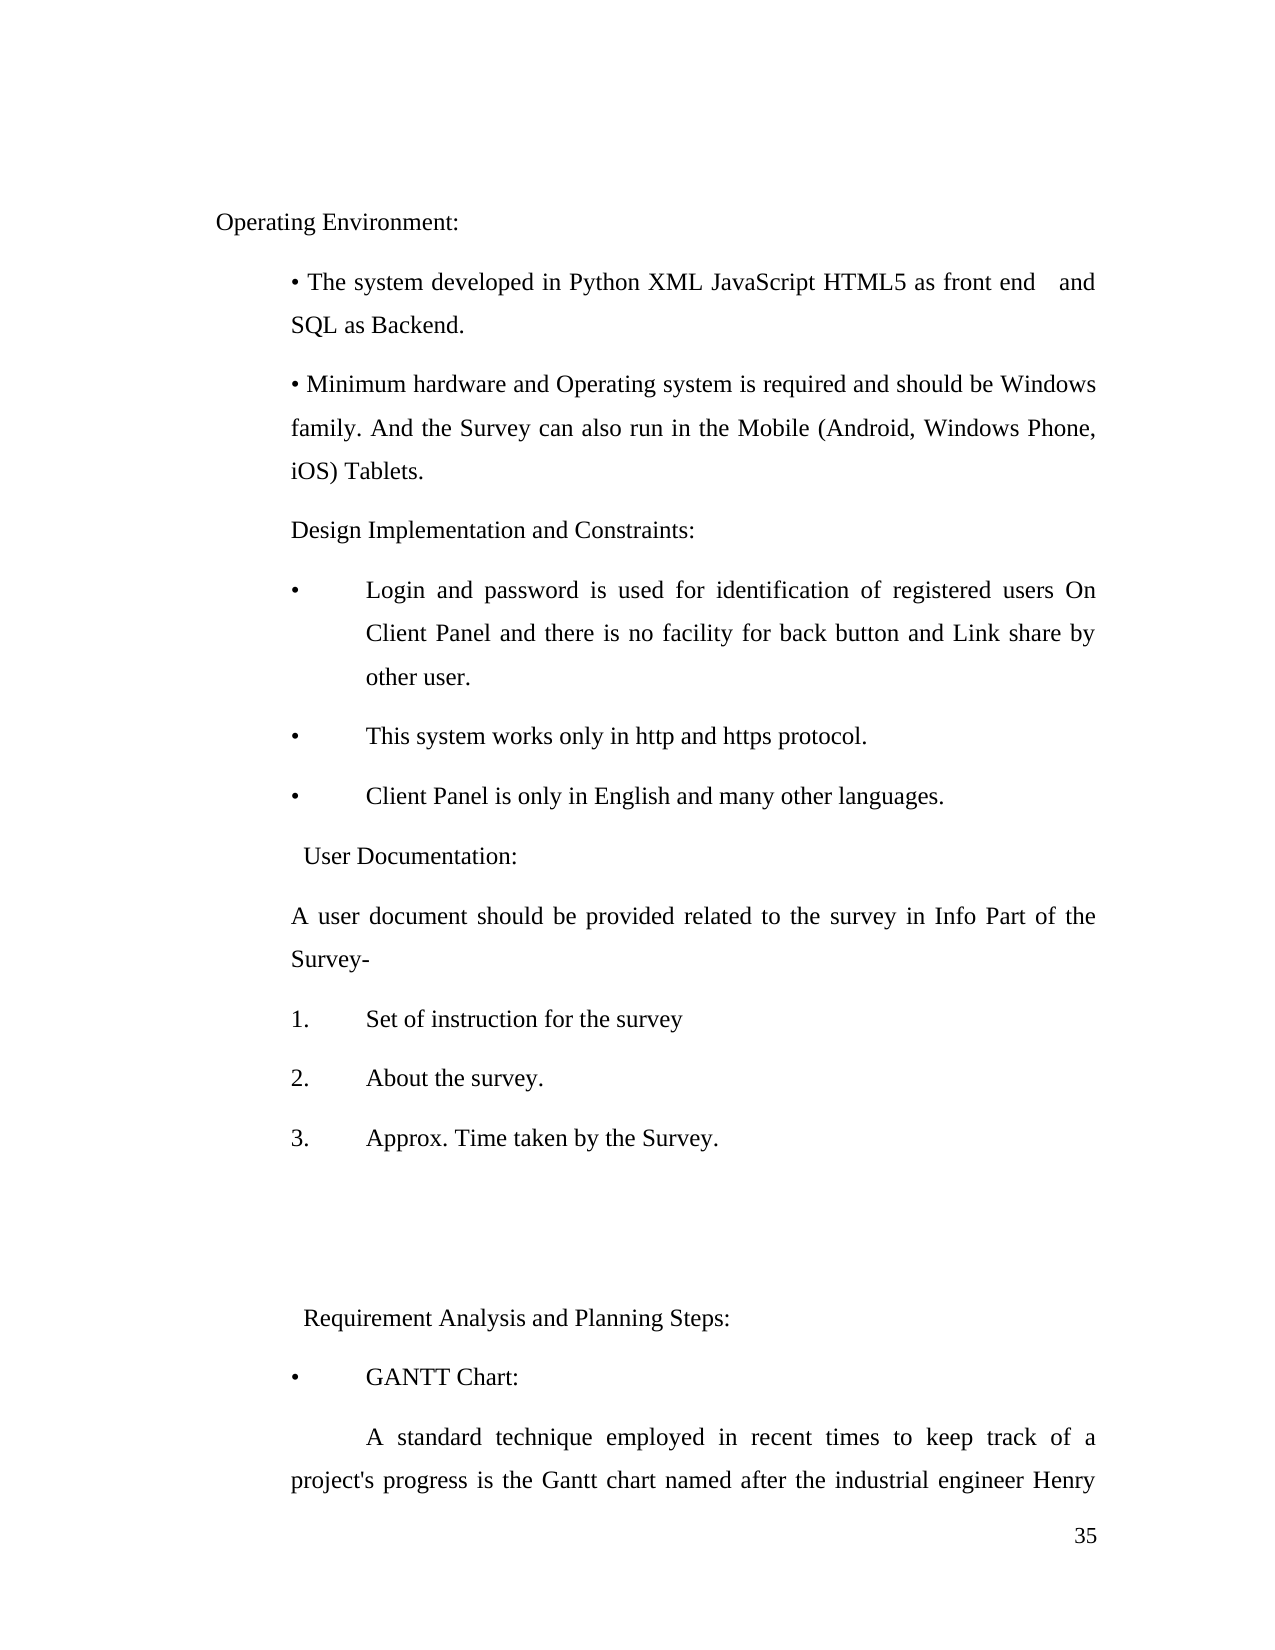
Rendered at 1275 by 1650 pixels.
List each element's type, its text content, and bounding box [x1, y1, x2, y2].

text • This system works only in http and https protocol. [291, 721, 1097, 750]
text Design Implementation and Constraints: [291, 516, 1097, 544]
text 3. Approx. Time taken by the Survey. [291, 1123, 1097, 1152]
text Operating Environment: [216, 207, 1097, 236]
text • GANTT Chart: [291, 1362, 1097, 1391]
text • The system developed in Python XML JavaScript HTML5 as front end and SQL as Backend. [291, 267, 1097, 338]
text 1. Set of instruction for the survey [216, 1004, 1097, 1032]
text • Minimum hardware and Operating system is required and should be Windows family. And the Survey can also run in the Mobile (Android, Windows Phone, iOS) Tablets. [291, 369, 1097, 484]
text • Login and password is used for identification of registered users On Client Panel and there is no facility for back button and Link share by other user. [291, 575, 1097, 690]
text A user document should be provided related to the survey in Info Part of the Survey- [291, 901, 1097, 973]
text User Documentation: [216, 841, 1097, 870]
text Requirement Analysis and Planning Steps: [216, 1303, 1097, 1331]
text • Client Panel is only in English and many other languages. [291, 781, 1097, 810]
text 2. About the survey. [216, 1063, 1097, 1092]
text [291, 1422, 1097, 1494]
